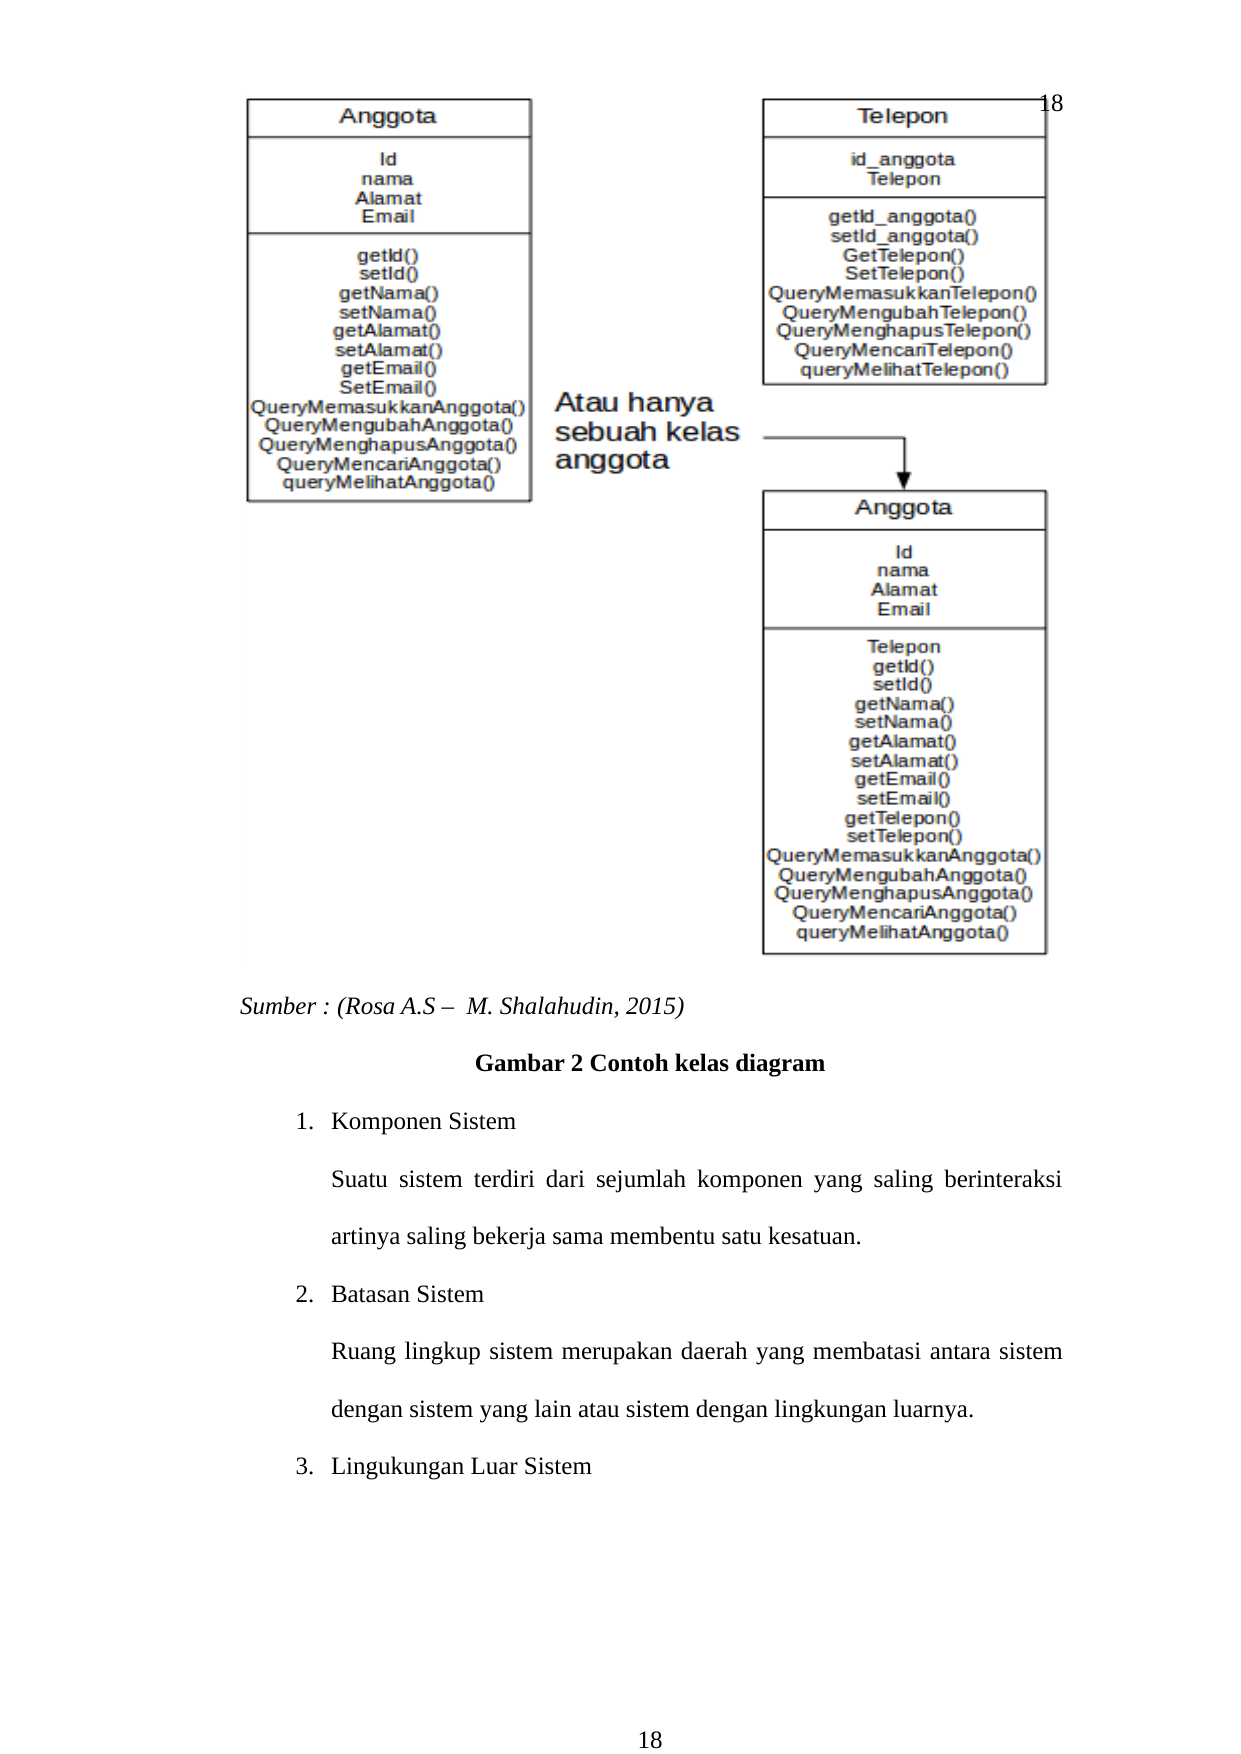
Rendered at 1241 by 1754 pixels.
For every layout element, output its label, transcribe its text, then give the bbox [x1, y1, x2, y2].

list Batasan Sistem [295, 1279, 1063, 1307]
list Suatu sistem terdiri dari sejumlah komponen yang saling berinteraksi artinya saling bekerja sama membentu satu kesatuan. [331, 1164, 1063, 1250]
picture [1054, 103, 1060, 110]
list Komponen Sistem [295, 236, 1063, 1135]
list Ruang lingkup sistem merupakan daerah yang membatasi antara sistem dengan sistem yang lain atau sistem dengan lingkungan luarnya. [331, 1336, 1063, 1422]
list Lingukungan Luar Sistem [295, 1451, 1063, 1480]
picture [239, 94, 1060, 963]
